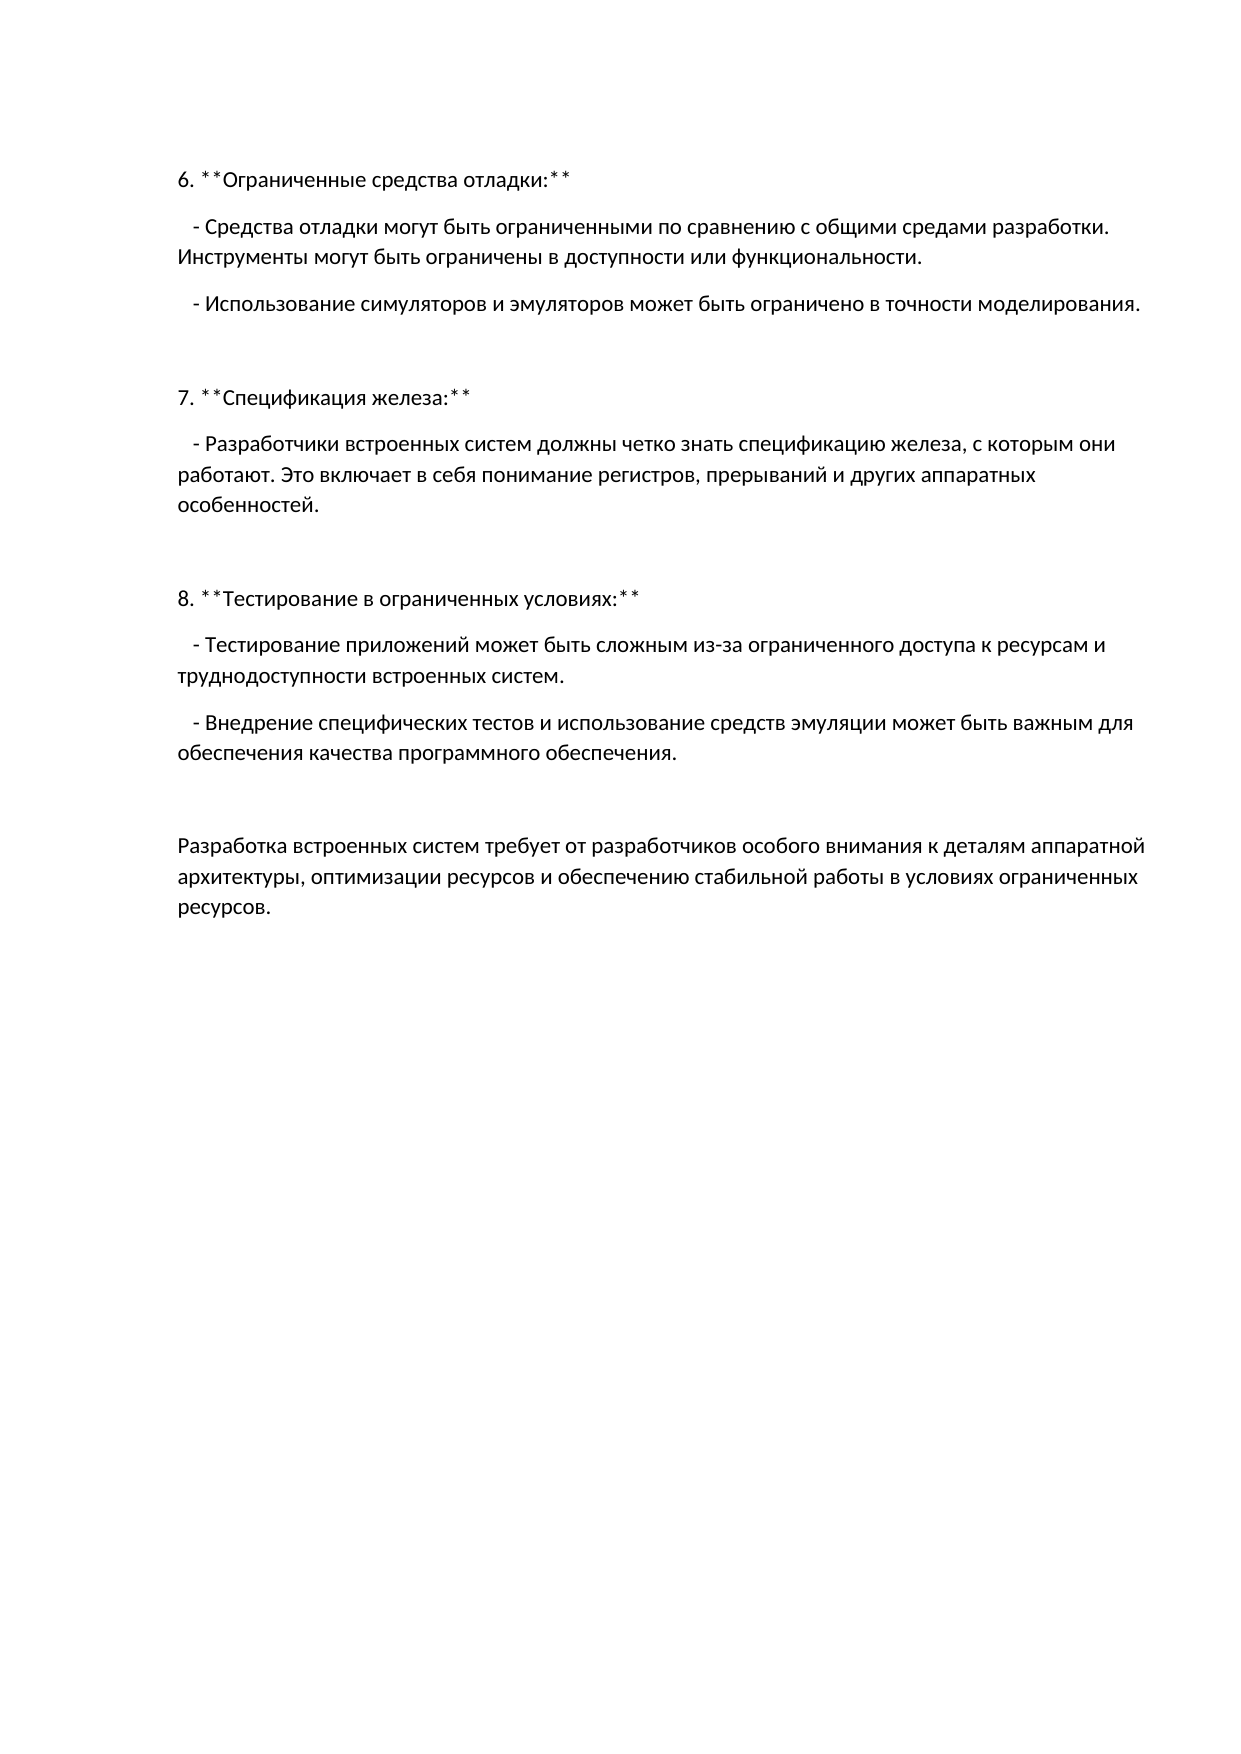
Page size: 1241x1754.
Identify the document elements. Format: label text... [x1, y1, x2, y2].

text 6. **Ограниченные средства отладки:** [177, 165, 1152, 193]
text Разработка встроенных систем требует от разработчиков особого внимания к деталям аппаратной архитектуры, оптимизации ресурсов и обеспечению стабильной работы в условиях ограниченных ресурсов. [177, 832, 1152, 920]
text 8. **Тестирование в ограниченных условиях:** [177, 584, 1152, 612]
text - Разработчики встроенных систем должны четко знать спецификацию железа, с которым они работают. Это включает в себя понимание регистров, прерываний и других аппаратных особенностей. [177, 429, 1152, 518]
text 7. **Спецификация железа:** [177, 383, 1152, 411]
text - Тестирование приложений может быть сложным из-за ограниченного доступа к ресурсам и труднодоступности встроенных систем. [177, 631, 1152, 689]
text - Средства отладки могут быть ограниченными по сравнению с общими средами разработки. Инструменты могут быть ограничены в доступности или функциональности. [177, 212, 1152, 270]
text - Использование симуляторов и эмуляторов может быть ограничено в точности моделирования. [177, 289, 1152, 317]
text - Внедрение специфических тестов и использование средств эмуляции может быть важным для обеспечения качества программного обеспечения. [177, 708, 1152, 766]
